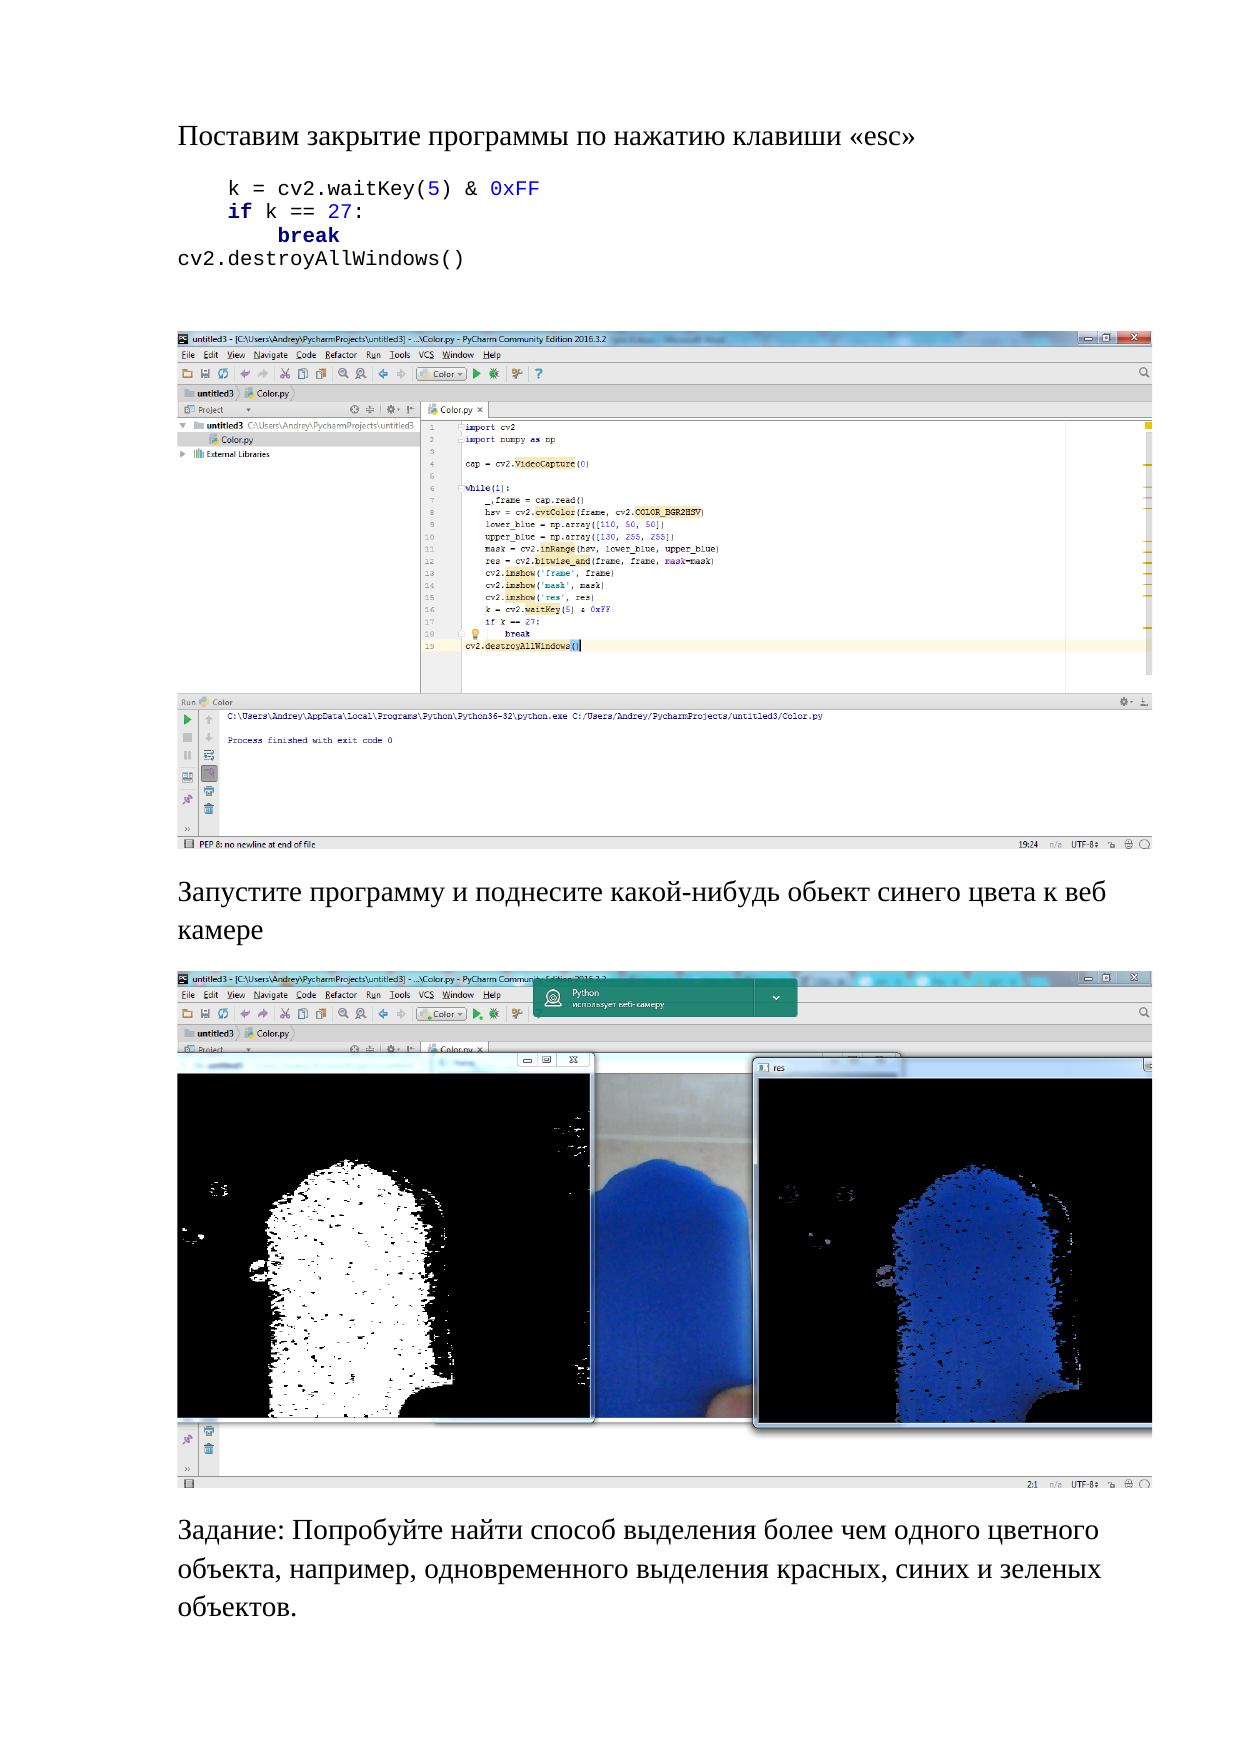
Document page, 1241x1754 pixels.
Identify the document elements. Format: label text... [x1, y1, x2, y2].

text Запустите программу и поднесите какой-нибудь обьект синего цвета к веб камере [177, 874, 1152, 946]
picture [177, 331, 1153, 849]
text Поставим закрытие программы по нажатию клавиши «esc» [177, 118, 1152, 152]
text k = cv2.waitKey(5) & 0xFF if k == 27: break cv2.destroyAllWindows() [177, 177, 1152, 272]
picture [177, 971, 1153, 1488]
text Задание: Попробуйте найти способ выделения более чем одного цветного объекта, например, одновременного выделения красных, синих и зеленых объектов. [177, 1512, 1152, 1623]
